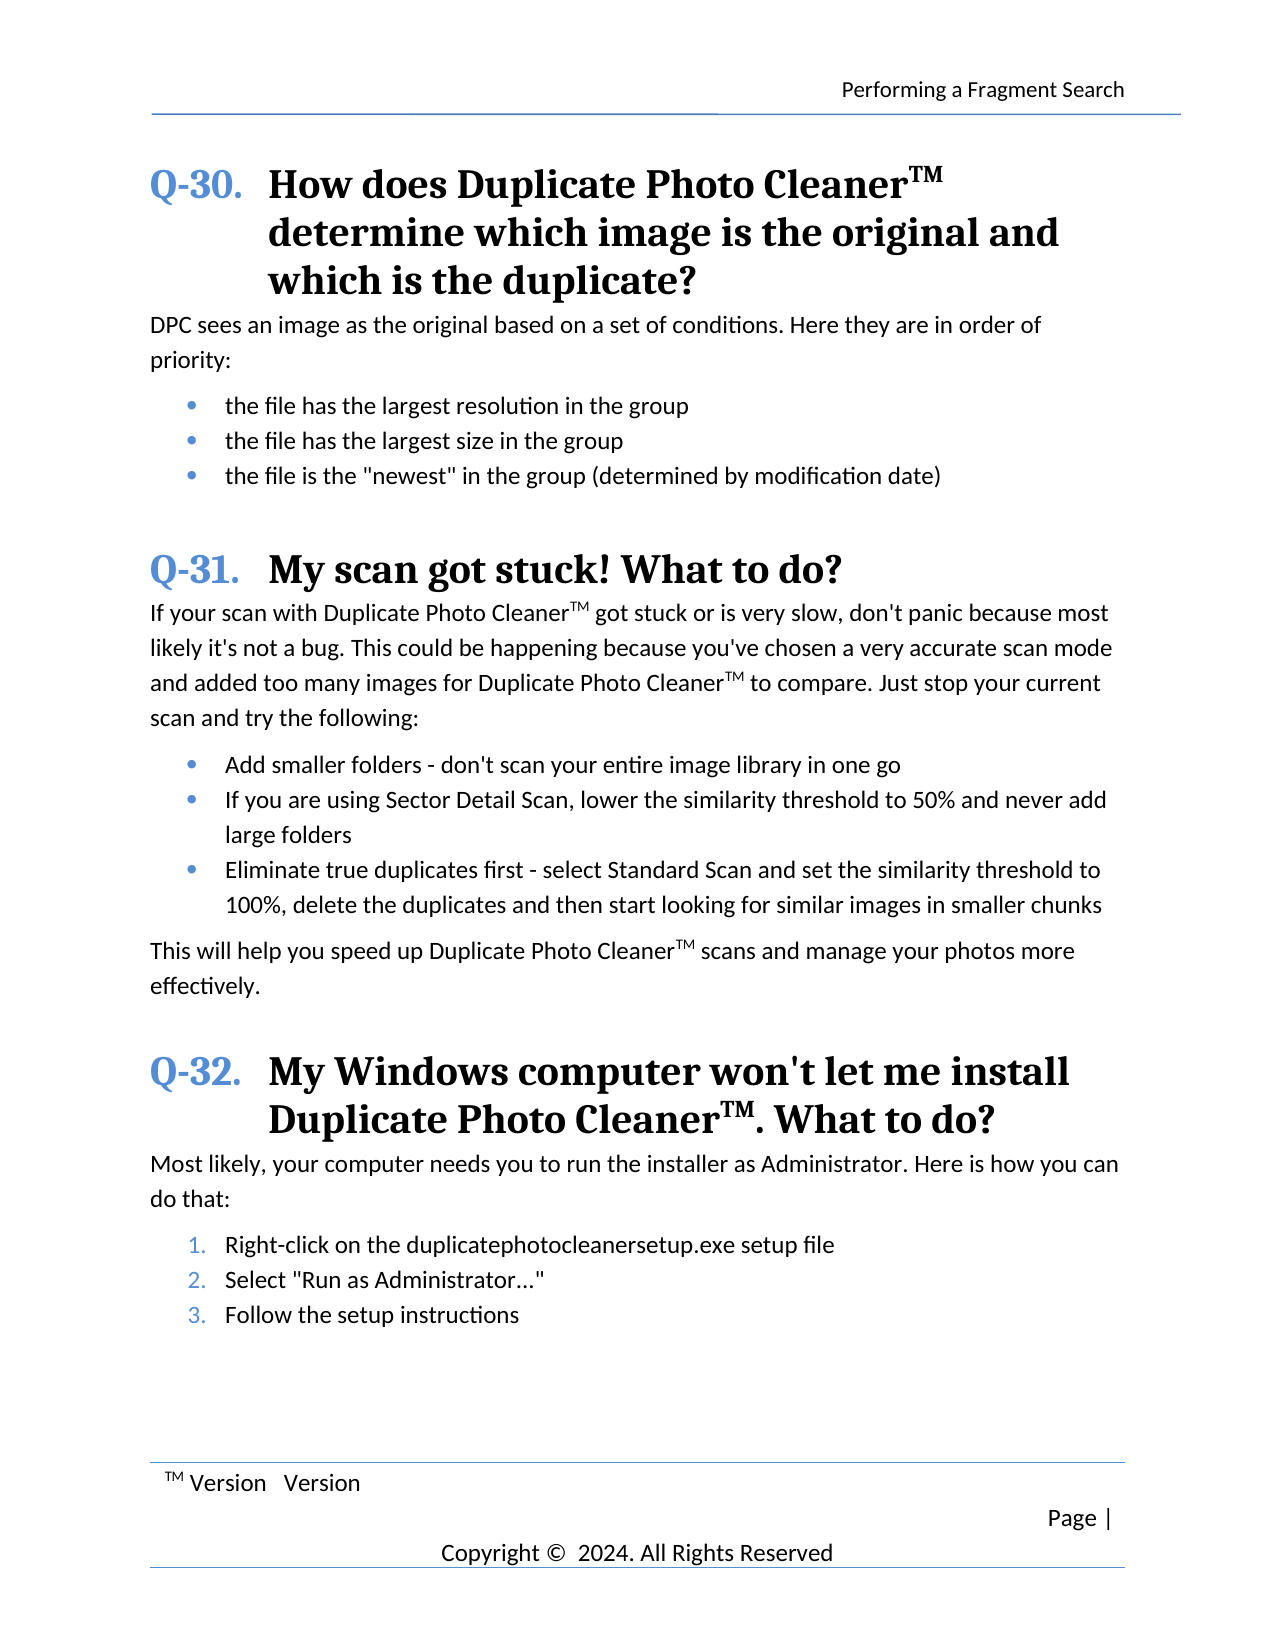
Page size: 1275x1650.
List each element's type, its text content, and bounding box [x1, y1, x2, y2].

list Add smaller folders - don't scan your entire image library in one go [187, 749, 1125, 779]
text If your scan with Duplicate Photo CleanerTM got stuck or is very slow, don't panic because most likely it's not a bug. This could be happening because you've chosen a very accurate scan mode and added too many images for Duplicate Photo CleanerTM to compare. Just stop your current scan and try the following: [150, 598, 1125, 733]
list the file has the largest resolution in the group [187, 390, 1125, 421]
list Right-click on the duplicatephotocleanersetup.exe setup file [187, 1229, 1125, 1260]
text My scan got stuck! What to do? [150, 546, 1125, 593]
text My Windows computer won't let me install Duplicate Photo CleanerTM. What to do? [150, 1048, 1125, 1144]
text DPC sees an image as the original based on a set of conditions. Here they are in order of priority: [150, 309, 1125, 374]
list Follow the setup instructions [187, 1299, 1125, 1330]
list Eliminate true duplicates first - select Standard Scan and set the similarity threshold to 100%, delete the duplicates and then start looking for similar images in smaller chunks [187, 854, 1125, 919]
list If you are using Sector Detail Scan, lower the similarity threshold to 50% and never add large folders [187, 784, 1125, 849]
list the file has the largest size in the group [187, 425, 1125, 456]
text Most likely, your computer needs you to run the installer as Administrator. Here is how you can do that: [150, 1148, 1125, 1214]
list the file is the "newest" in the group (determined by modification date) [187, 460, 1125, 491]
list Select "Run as Administrator..." [187, 1264, 1125, 1295]
text How does Duplicate Photo CleanerTM determine which image is the original and which is the duplicate? [150, 161, 1125, 305]
text This will help you speed up Duplicate Photo CleanerTM scans and manage your photos more effectively. [150, 935, 1125, 1000]
